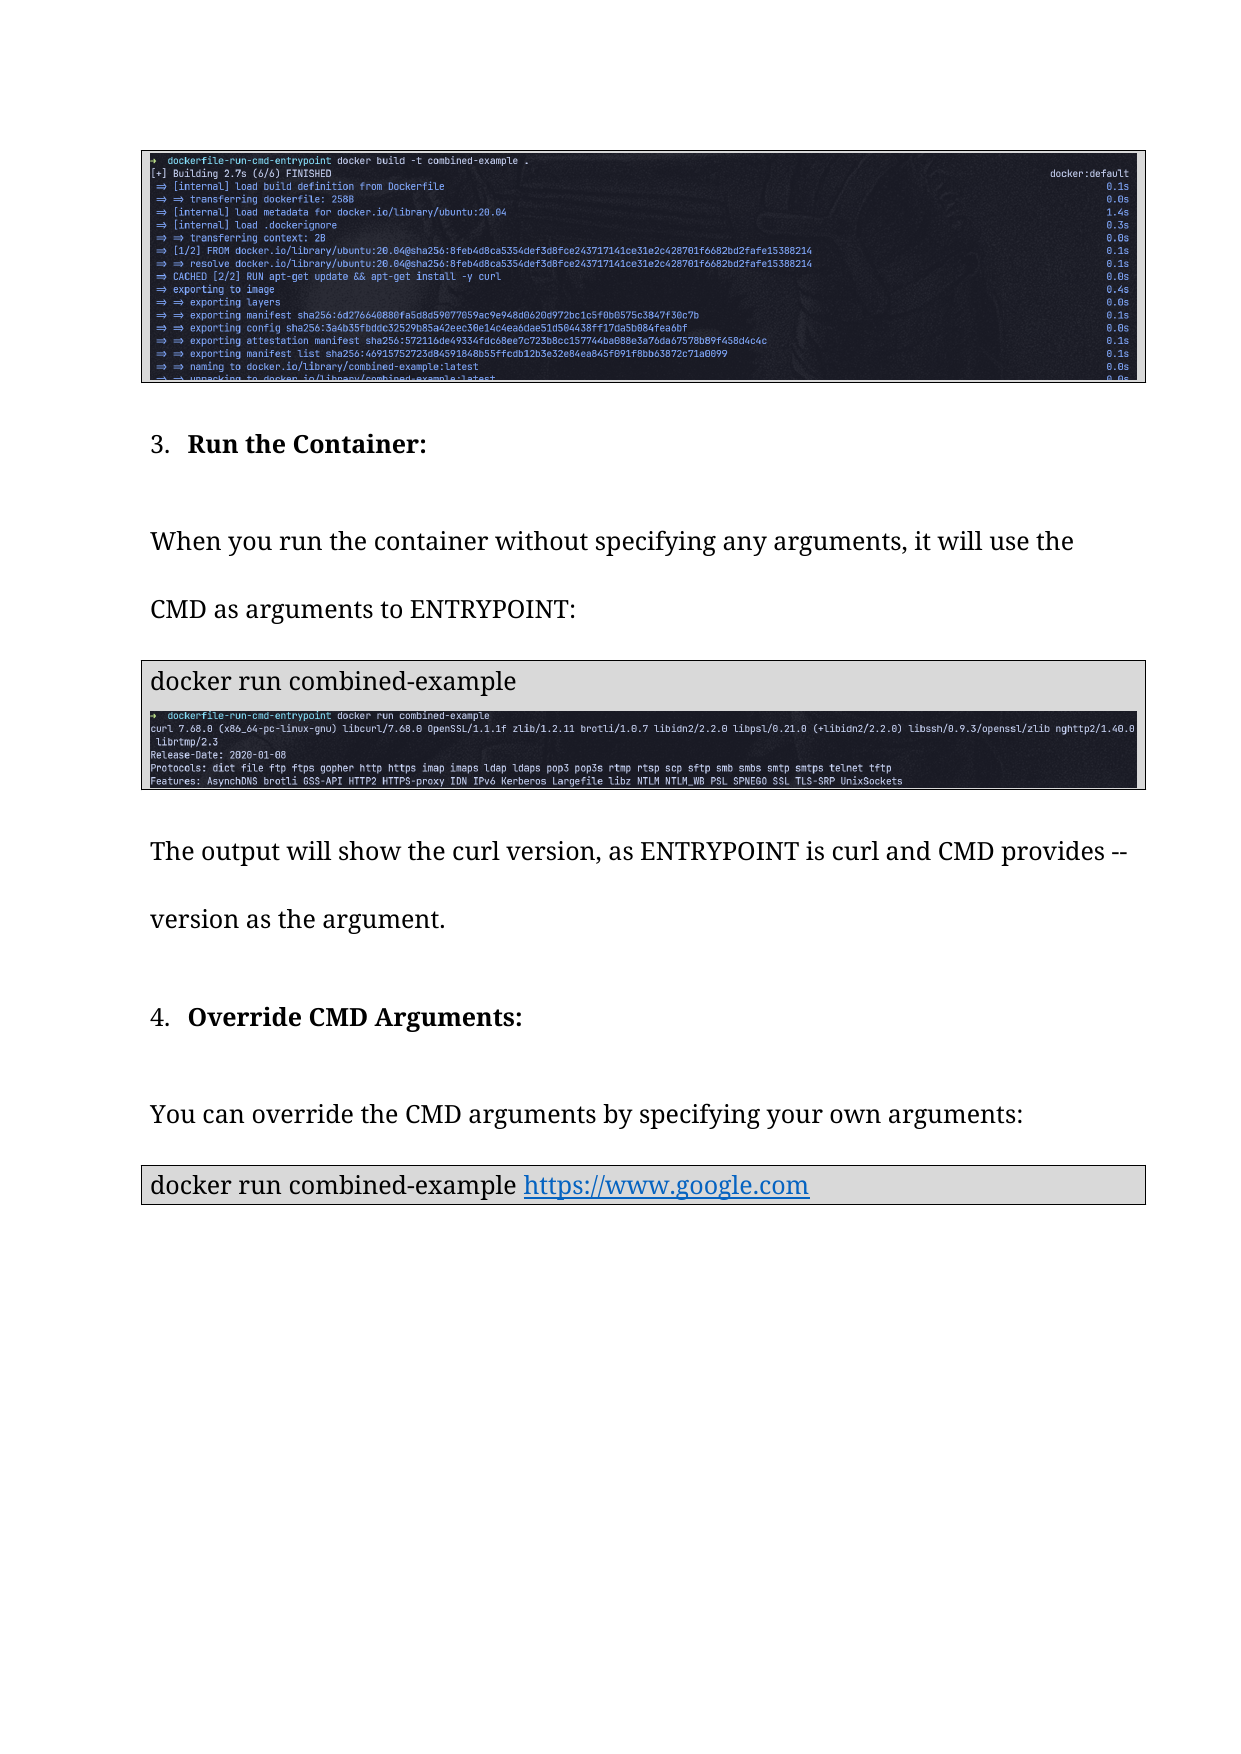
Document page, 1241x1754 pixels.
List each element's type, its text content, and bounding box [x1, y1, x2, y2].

text When you run the container without specifying any arguments, it will use the CMD as arguments to ENTRYPOINT: [150, 524, 1137, 626]
text You can override the CMD arguments by specifying your own arguments: [150, 1097, 1137, 1131]
text The output will show the curl version, as ENTRYPOINT is curl and CMD provides --version as the argument. [150, 834, 1137, 936]
list Run the Container: [150, 427, 1137, 461]
picture [150, 711, 1137, 788]
list Override CMD Arguments: [150, 999, 1137, 1033]
picture [150, 153, 1137, 380]
text docker run combined-example https://www.google.com [142, 1166, 1145, 1204]
